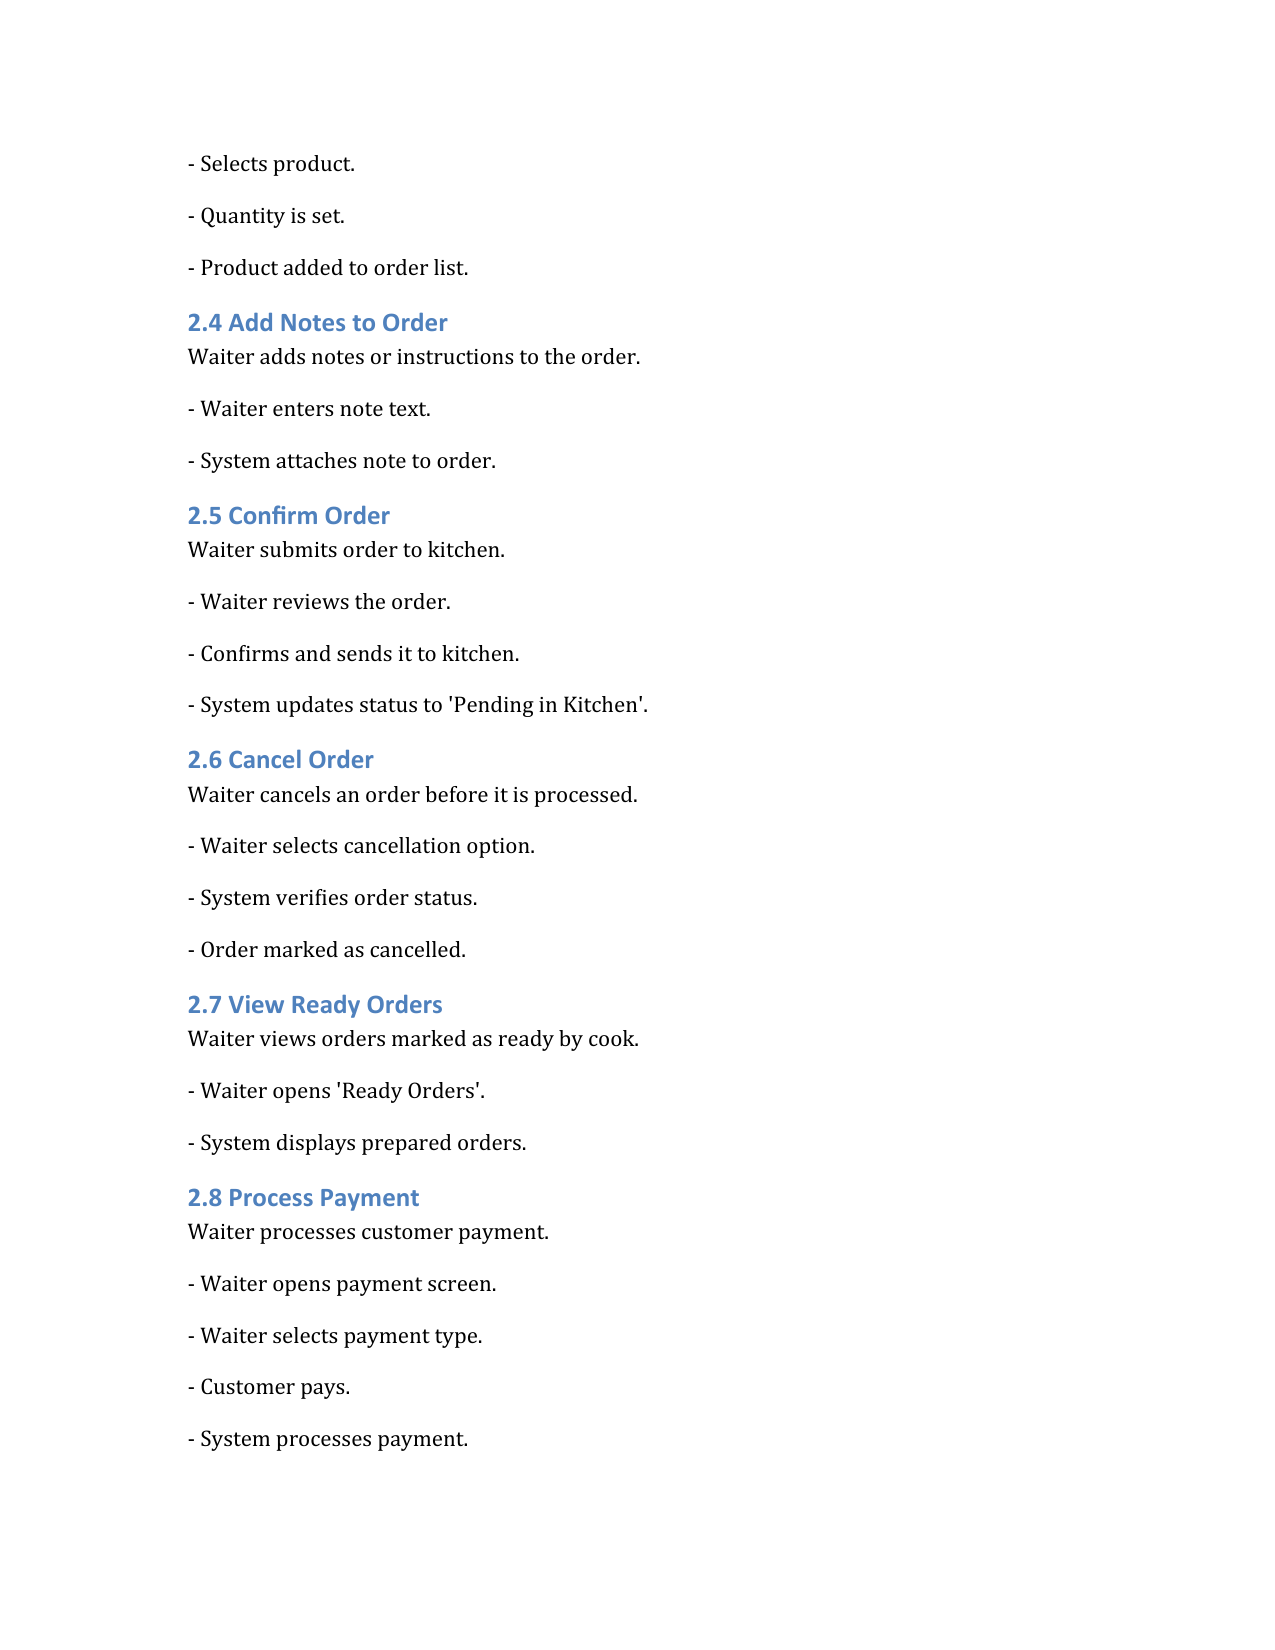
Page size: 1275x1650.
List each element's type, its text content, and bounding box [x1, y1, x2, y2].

text - Customer pays. [187, 1373, 1087, 1400]
text Waiter adds notes or instructions to the order. [187, 343, 1087, 370]
text - Waiter selects cancellation option. [187, 832, 1087, 859]
text - Waiter selects payment type. [187, 1321, 1087, 1348]
text - System verifies order status. [187, 884, 1087, 911]
text - Selects product. [187, 150, 1087, 177]
text - Waiter opens payment screen. [187, 1269, 1087, 1296]
subtitle 2.8 Process Payment [187, 1180, 1087, 1213]
subtitle 2.6 Cancel Order [187, 742, 1087, 776]
text - Waiter reviews the order. [187, 587, 1087, 614]
text Waiter processes customer payment. [187, 1218, 1087, 1245]
text - Product added to order list. [187, 253, 1087, 280]
text - Waiter opens 'Ready Orders'. [187, 1077, 1087, 1103]
text - System displays prepared orders. [187, 1128, 1087, 1155]
subtitle 2.7 View Ready Orders [187, 987, 1087, 1020]
text - Quantity is set. [187, 202, 1087, 228]
text - Confirms and sends it to kitchen. [187, 639, 1087, 666]
text - System attaches note to order. [187, 446, 1087, 473]
text Waiter submits order to kitchen. [187, 536, 1087, 563]
text - Order marked as cancelled. [187, 935, 1087, 962]
text - System processes payment. [187, 1424, 1087, 1451]
text Waiter cancels an order before it is processed. [187, 780, 1087, 807]
subtitle 2.5 Confirm Order [187, 498, 1087, 531]
text Waiter views orders marked as ready by cook. [187, 1025, 1087, 1052]
text - System updates status to 'Pending in Kitchen'. [187, 691, 1087, 718]
text - Waiter enters note text. [187, 394, 1087, 421]
subtitle 2.4 Add Notes to Order [187, 305, 1087, 338]
